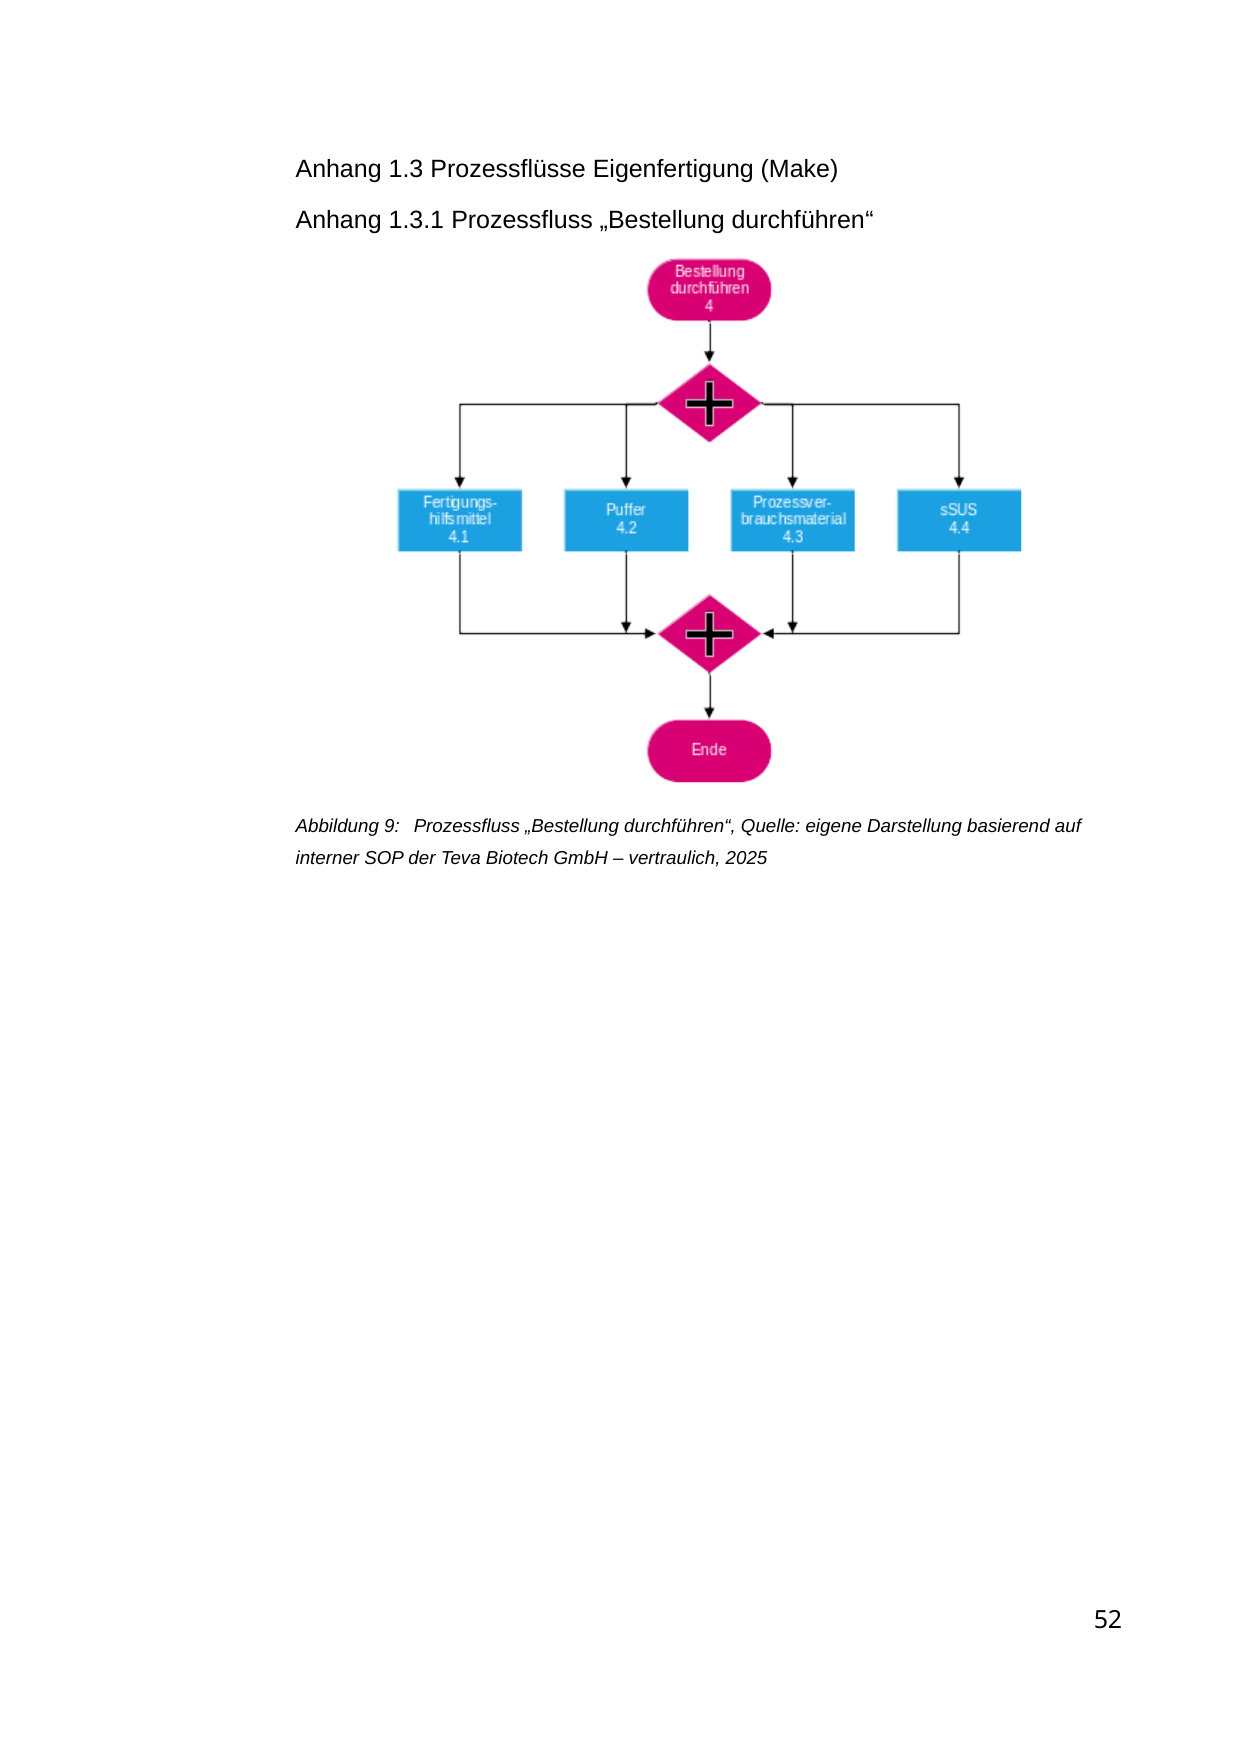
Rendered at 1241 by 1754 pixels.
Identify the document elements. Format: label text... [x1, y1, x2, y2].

text Prozessfluss „Bestellung durchführen“ [295, 205, 1122, 234]
text Prozessflüsse Eigenfertigung (Make) [295, 153, 1122, 182]
